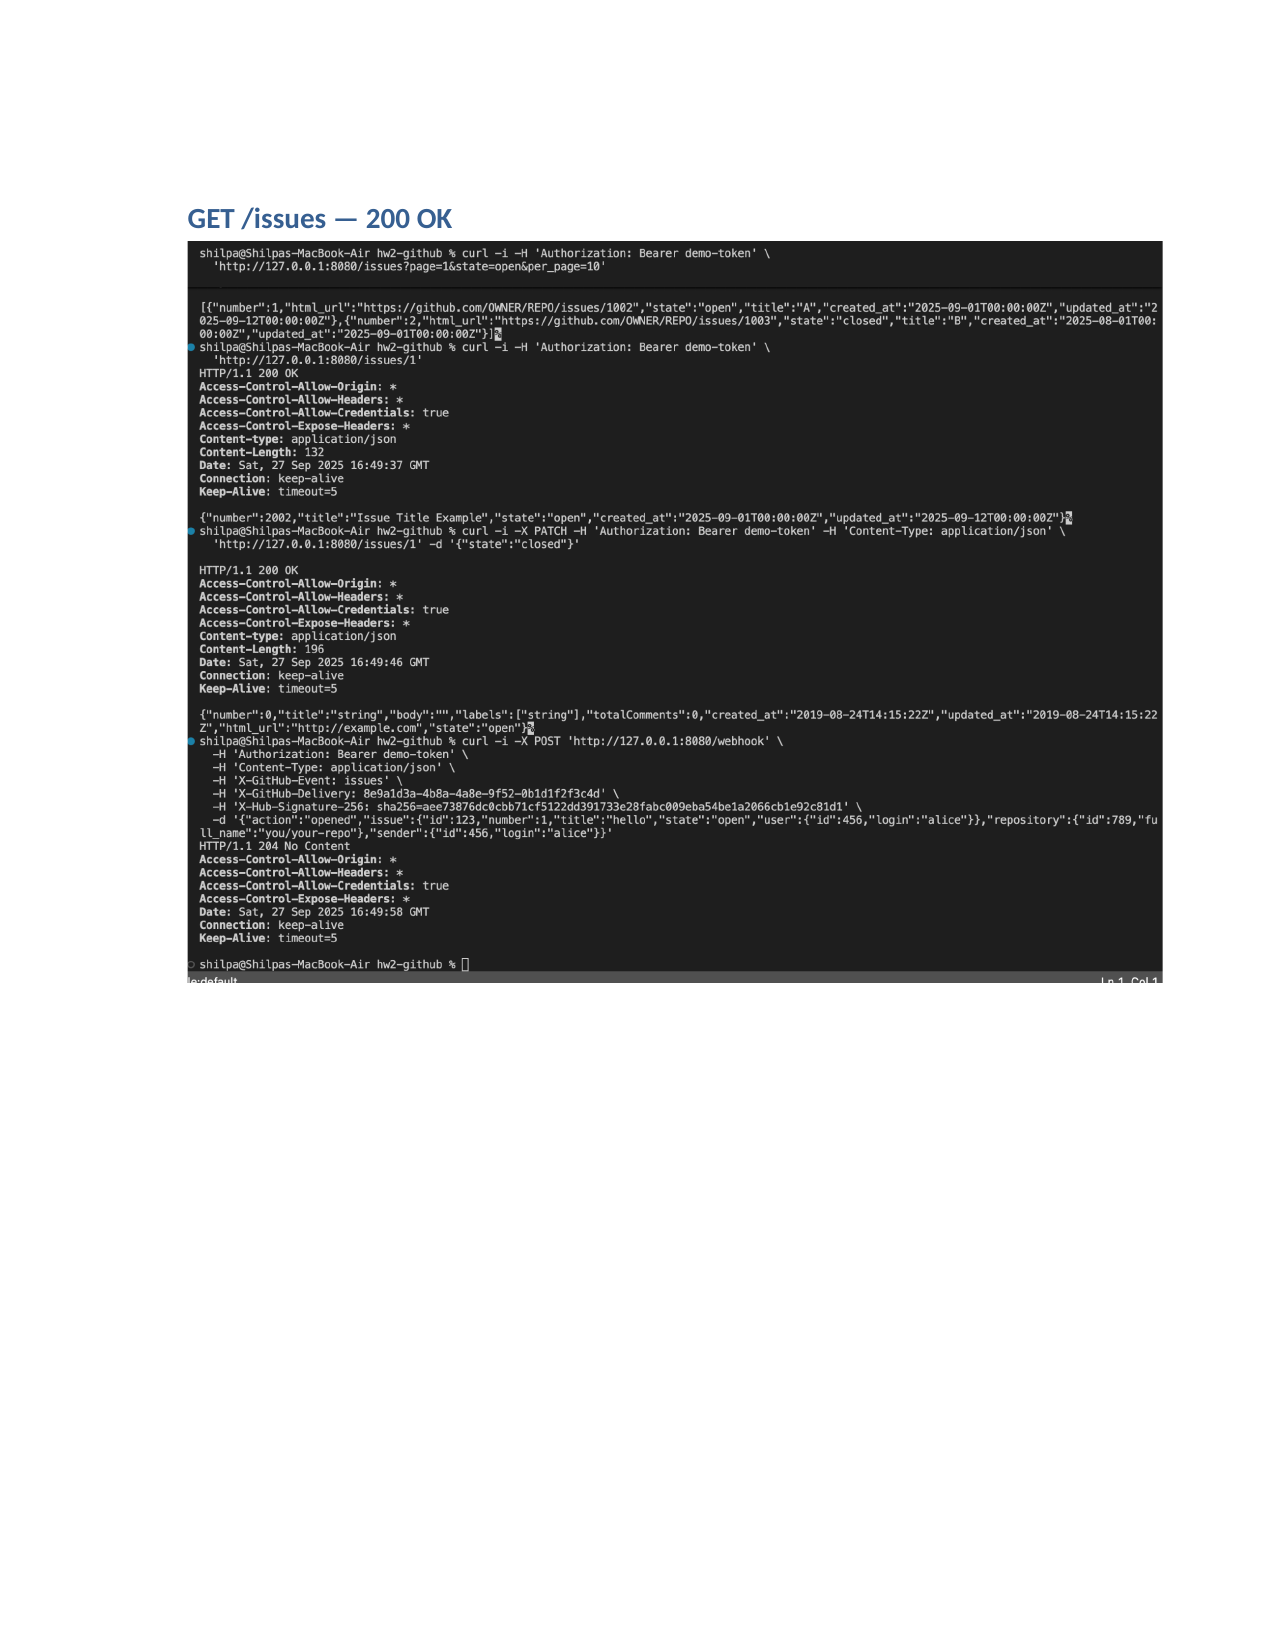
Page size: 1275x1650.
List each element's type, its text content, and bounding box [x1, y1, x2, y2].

picture [187, 241, 1163, 983]
subtitle GET /issues — 200 OK [187, 200, 1087, 236]
